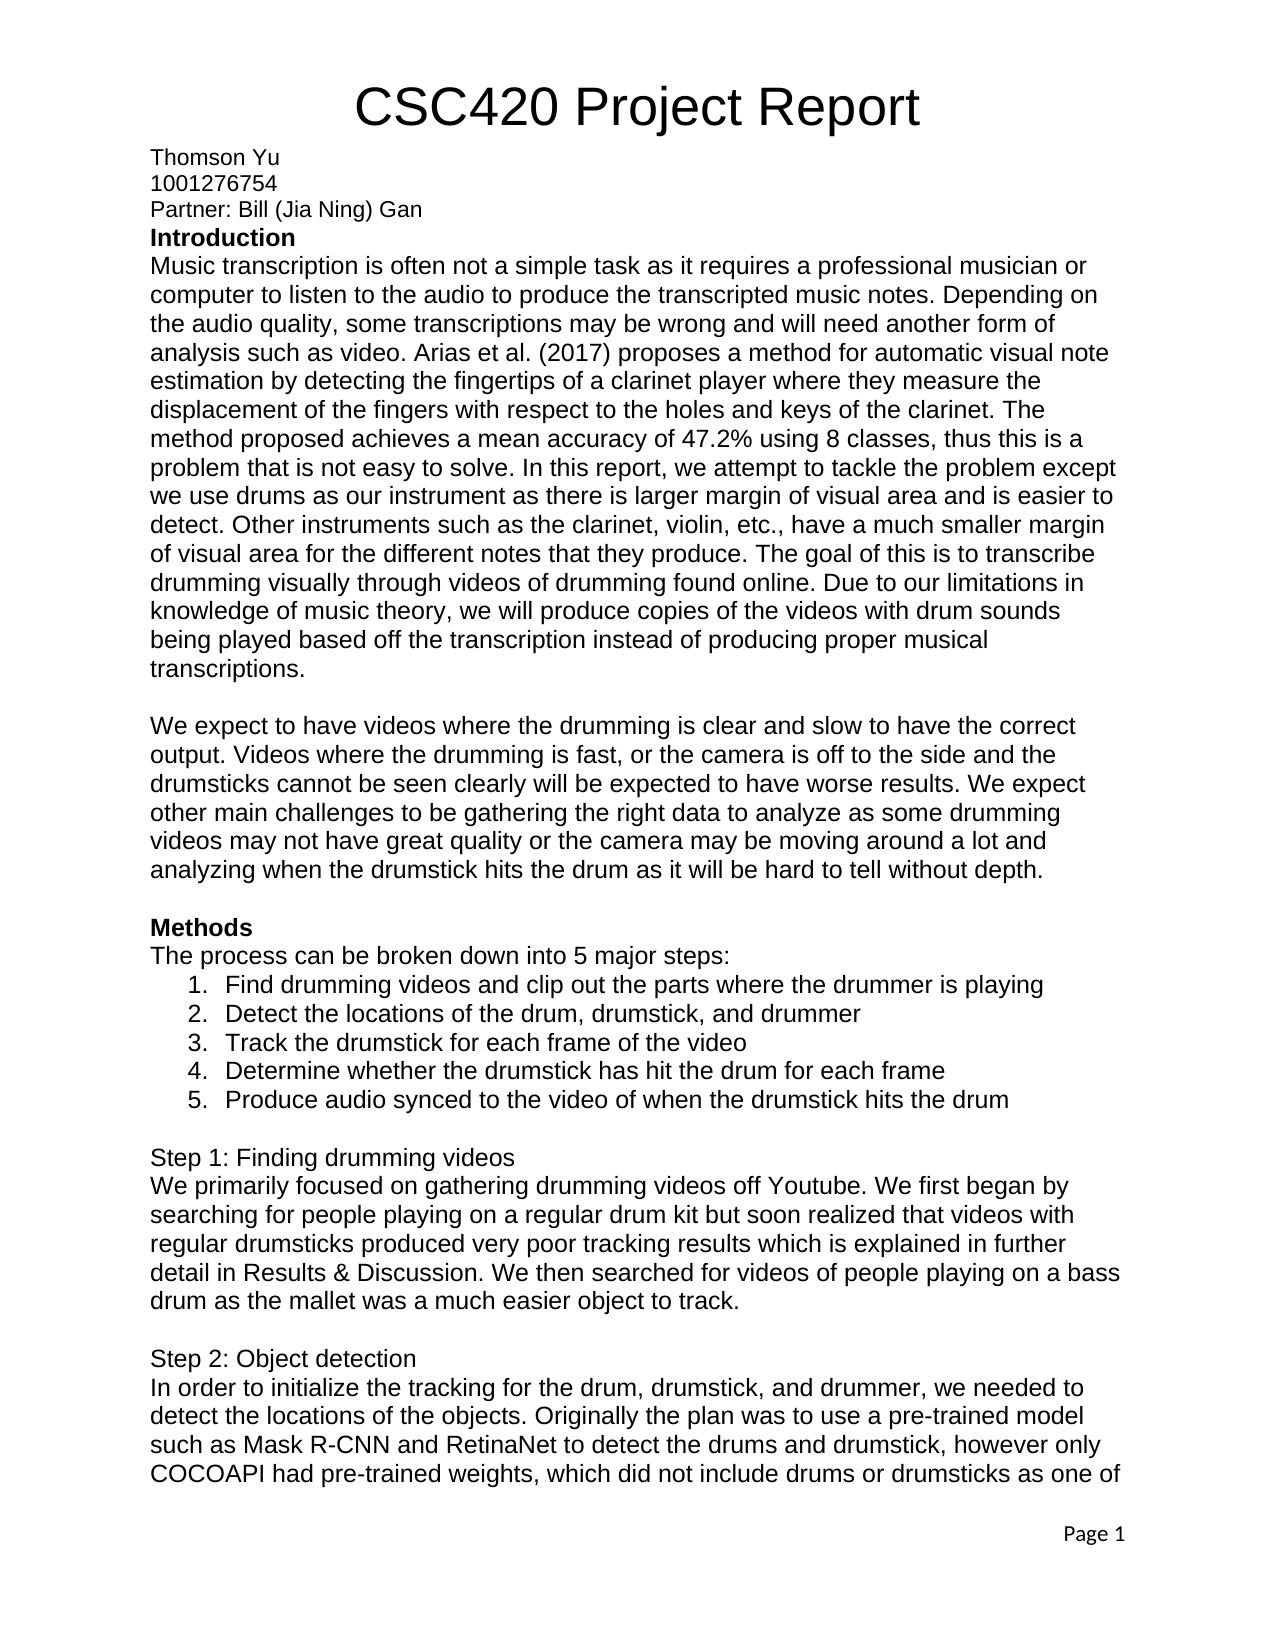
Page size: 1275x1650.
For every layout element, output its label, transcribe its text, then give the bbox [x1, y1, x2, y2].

text Music transcription is often not a simple task as it requires a professional musician or computer to listen to the audio to produce the transcripted music notes. Depending on the audio quality, some transcriptions may be wrong and will need another form of analysis such as video. Arias et al. (2017) proposes a method for automatic visual note estimation by detecting the fingertips of a clarinet player where they measure the displacement of the fingers with respect to the holes and keys of the clarinet. The method proposed achieves a mean accuracy of 47.2% using 8 classes, thus this is a problem that is not easy to solve. In this report, we attempt to tackle the problem except we use drums as our instrument as there is larger margin of visual area and is easier to detect. Other instruments such as the clarinet, violin, etc., have a much smaller margin of visual area for the different notes that they produce. The goal of this is to transcribe drumming visually through videos of drumming found online. Due to our limitations in knowledge of music theory, we will produce copies of the videos with drum sounds being played based off the transcription instead of producing proper musical transcriptions. [150, 251, 1125, 683]
list Determine whether the drumstick has hit the drum for each frame [187, 1056, 1125, 1085]
text Step 2: Object detection [150, 1344, 1125, 1373]
text We primarily focused on gathering drumming videos off Youtube. We first began by searching for people playing on a regular drum kit but soon realized that videos with regular drumsticks produced very poor tracking results which is explained in further detail in Results & Discussion. We then searched for videos of people playing on a bass drum as the mallet was a much easier object to track. [150, 1171, 1125, 1315]
list Produce audio synced to the video of when the drumstick hits the drum [187, 1085, 1125, 1114]
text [150, 1373, 1125, 1488]
text Methods [150, 913, 1125, 941]
text Introduction [150, 223, 1125, 251]
text The process can be broken down into 5 major steps: [150, 941, 1125, 970]
list Find drumming videos and clip out the parts where the drummer is playing [187, 970, 1125, 999]
list Track the drumstick for each frame of the video [187, 1028, 1125, 1056]
text We expect to have videos where the drumming is clear and slow to have the correct output. Videos where the drumming is fast, or the camera is off to the side and the drumsticks cannot be seen clearly will be expected to have worse results. We expect other main challenges to be gathering the right data to analyze as some drumming videos may not have great quality or the camera may be moving around a lot and analyzing when the drumstick hits the drum as it will be hard to tell without depth. [150, 711, 1125, 884]
text Step 1: Finding drumming videos [150, 1143, 1125, 1171]
list Detect the locations of the drum, drumstick, and drummer [187, 999, 1125, 1028]
